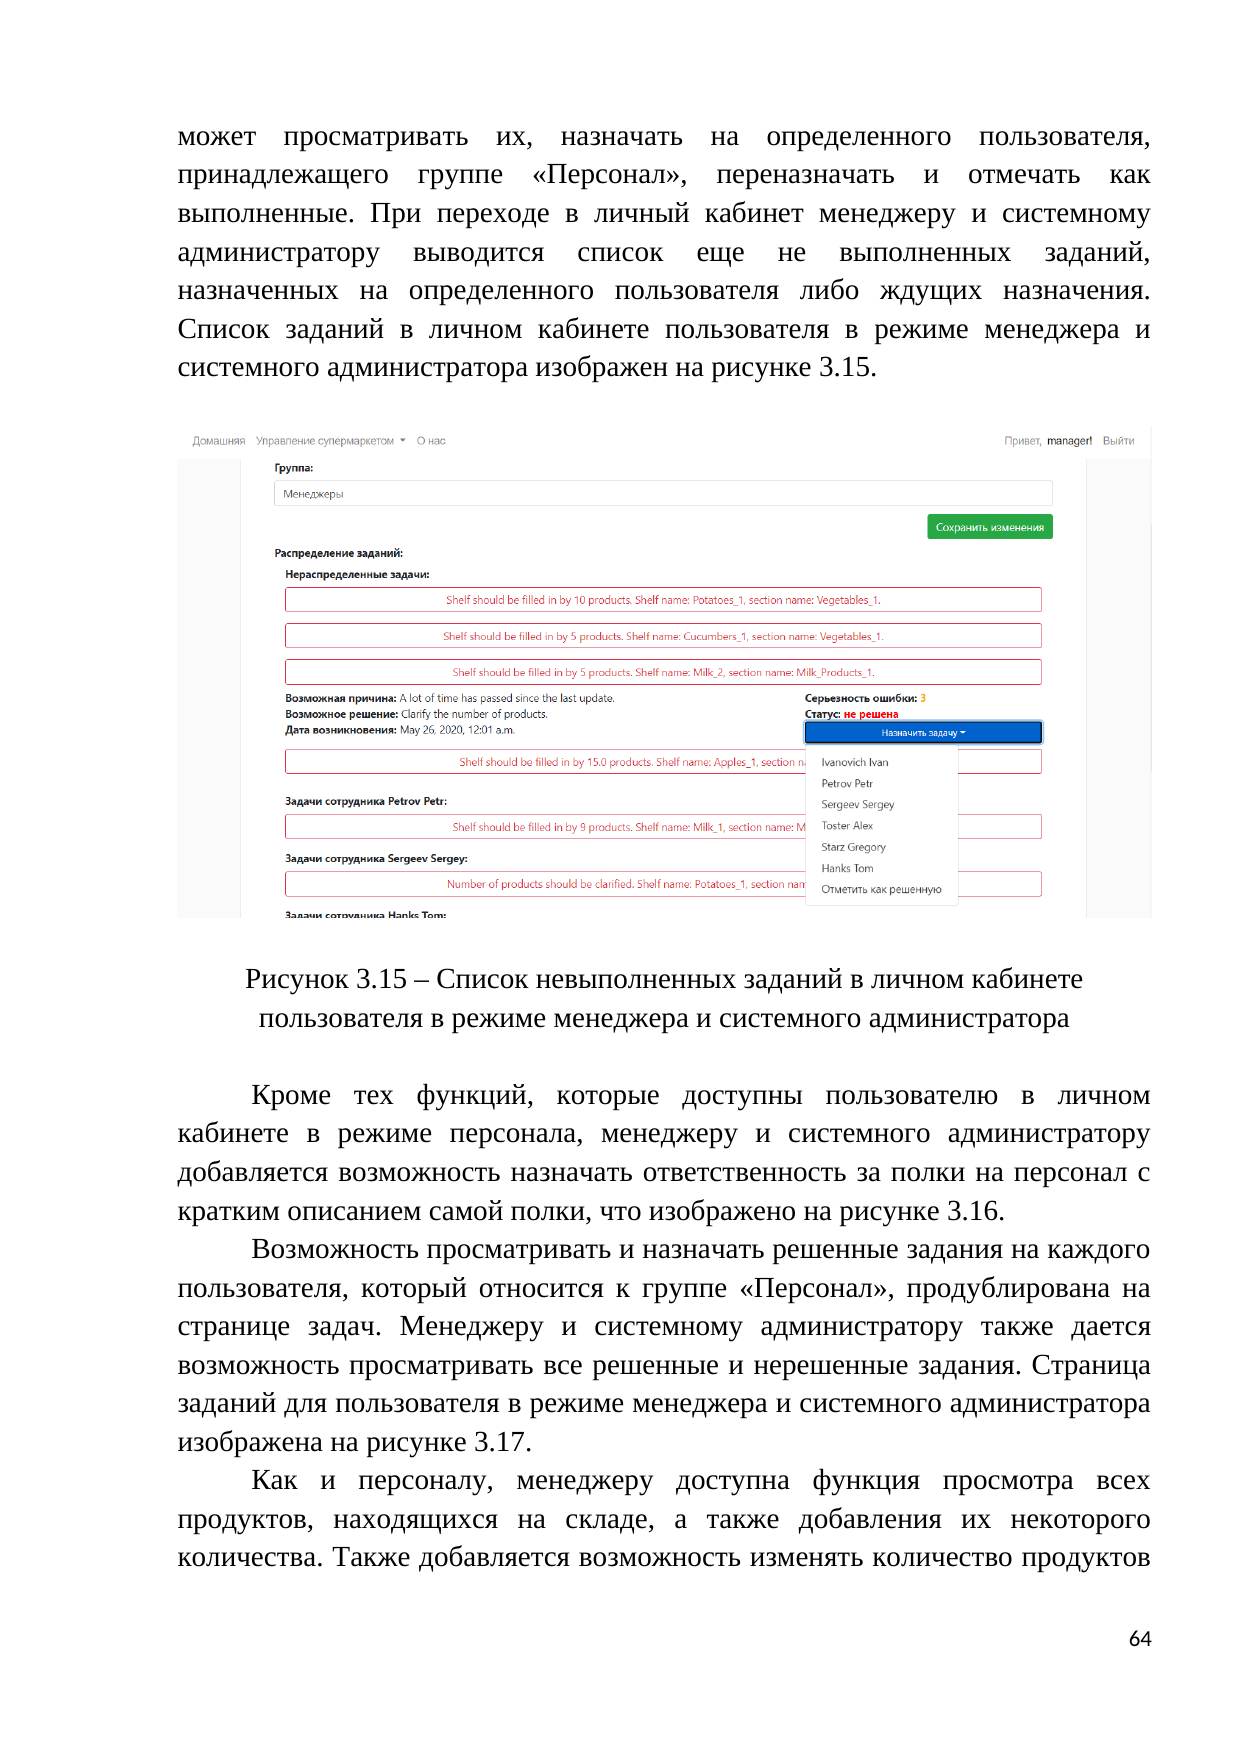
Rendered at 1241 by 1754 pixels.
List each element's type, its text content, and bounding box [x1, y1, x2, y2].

text Рисунок 3.15 – Список невыполненных заданий в личном кабинете пользователя в режиме менеджера и системного администратора [177, 961, 1152, 1033]
text Возможность просматривать и назначать решенные задания на каждого пользователя, который относится к группе «Персонал», продублирована на странице задач. Менеджеру и системному администратору также дается возможность просматривать все решенные и нерешенные задания. Страница заданий для пользователя в режиме менеджера и системного администратора изображена на рисунке 3.17. [177, 1231, 1152, 1457]
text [177, 118, 1152, 383]
picture [177, 426, 1152, 918]
text Кроме тех функций, которые доступны пользователю в личном кабинете в режиме персонала, менеджеру и системного администратору добавляется возможность назначать ответственность за полки на персонал с кратким описанием самой полки, что изображено на рисунке 3.16. [177, 1077, 1152, 1226]
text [177, 1462, 1152, 1573]
